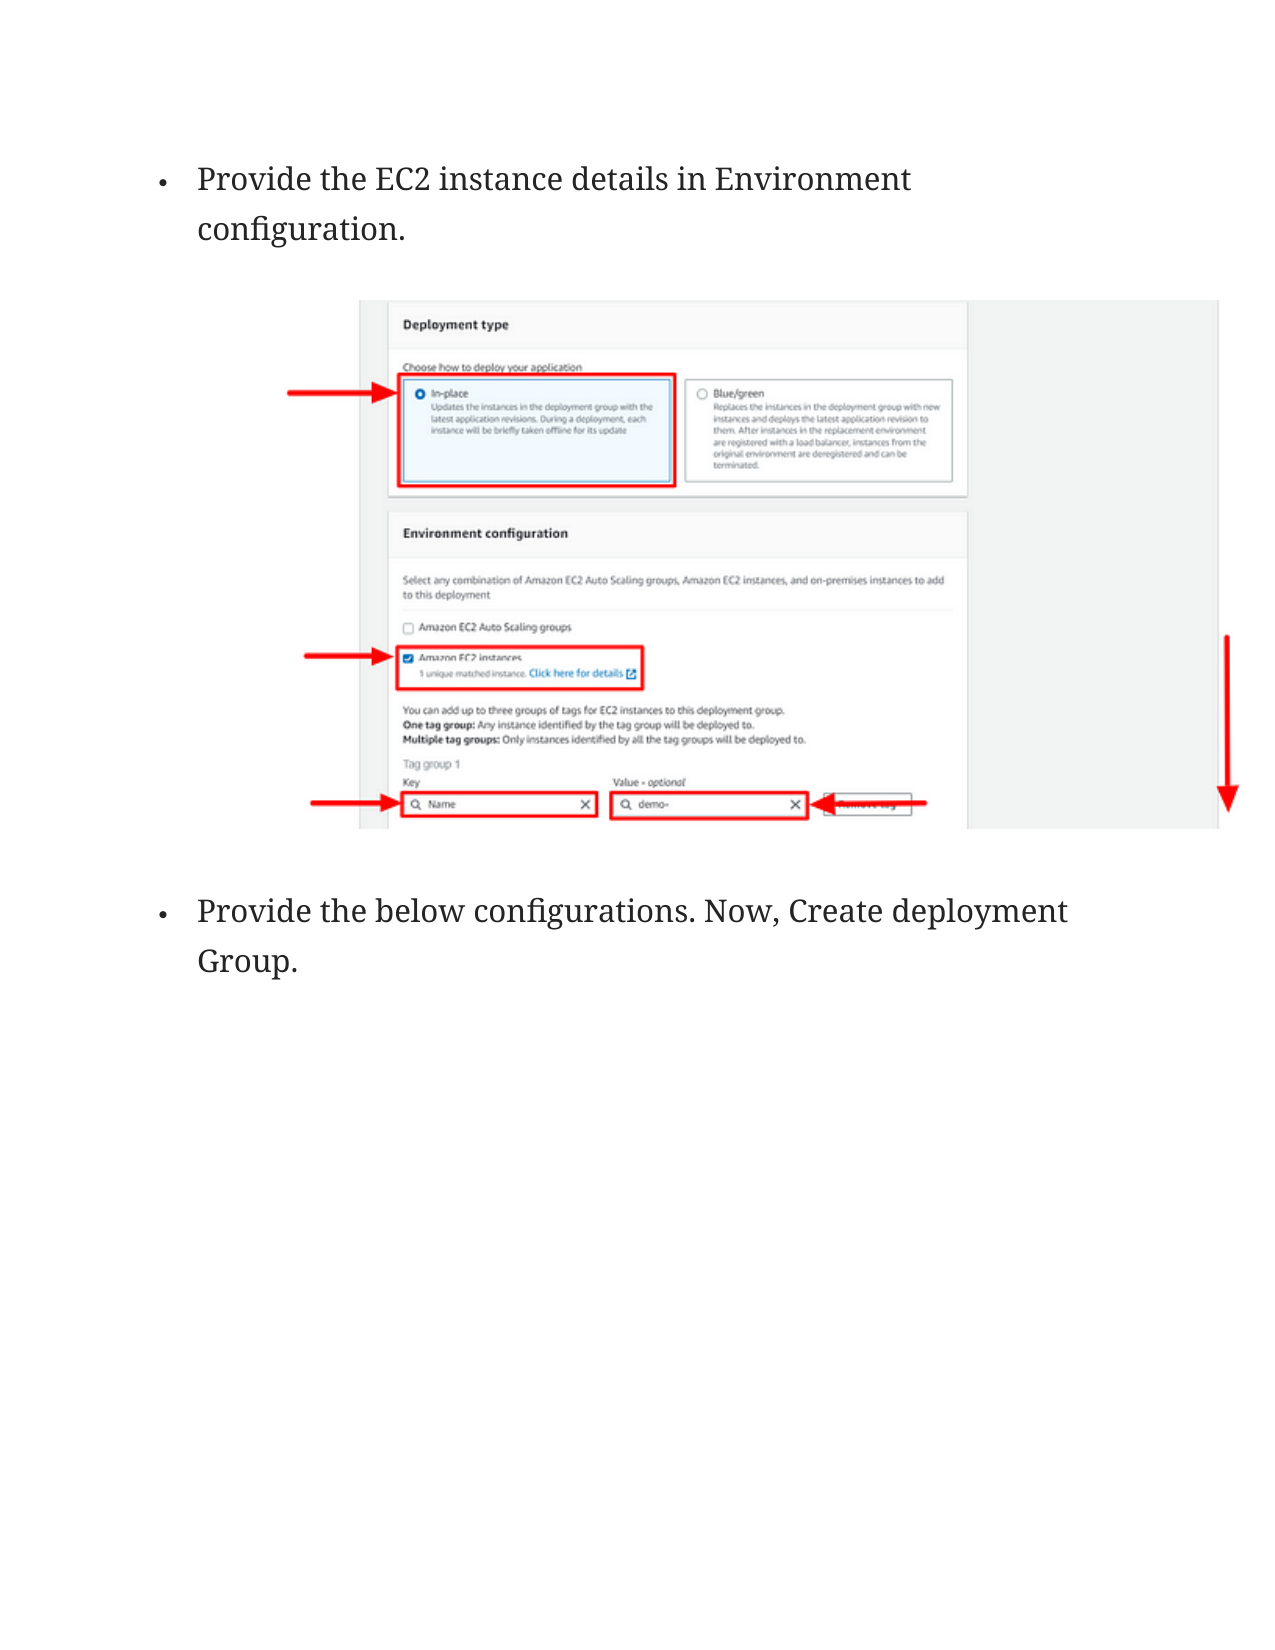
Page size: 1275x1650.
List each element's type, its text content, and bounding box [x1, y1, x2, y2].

list Provide the below configurations. Now, Create deployment Group. [159, 882, 1125, 982]
list Provide the EC2 instance details in Environment configuration. [159, 150, 1125, 300]
picture [150, 300, 1244, 829]
